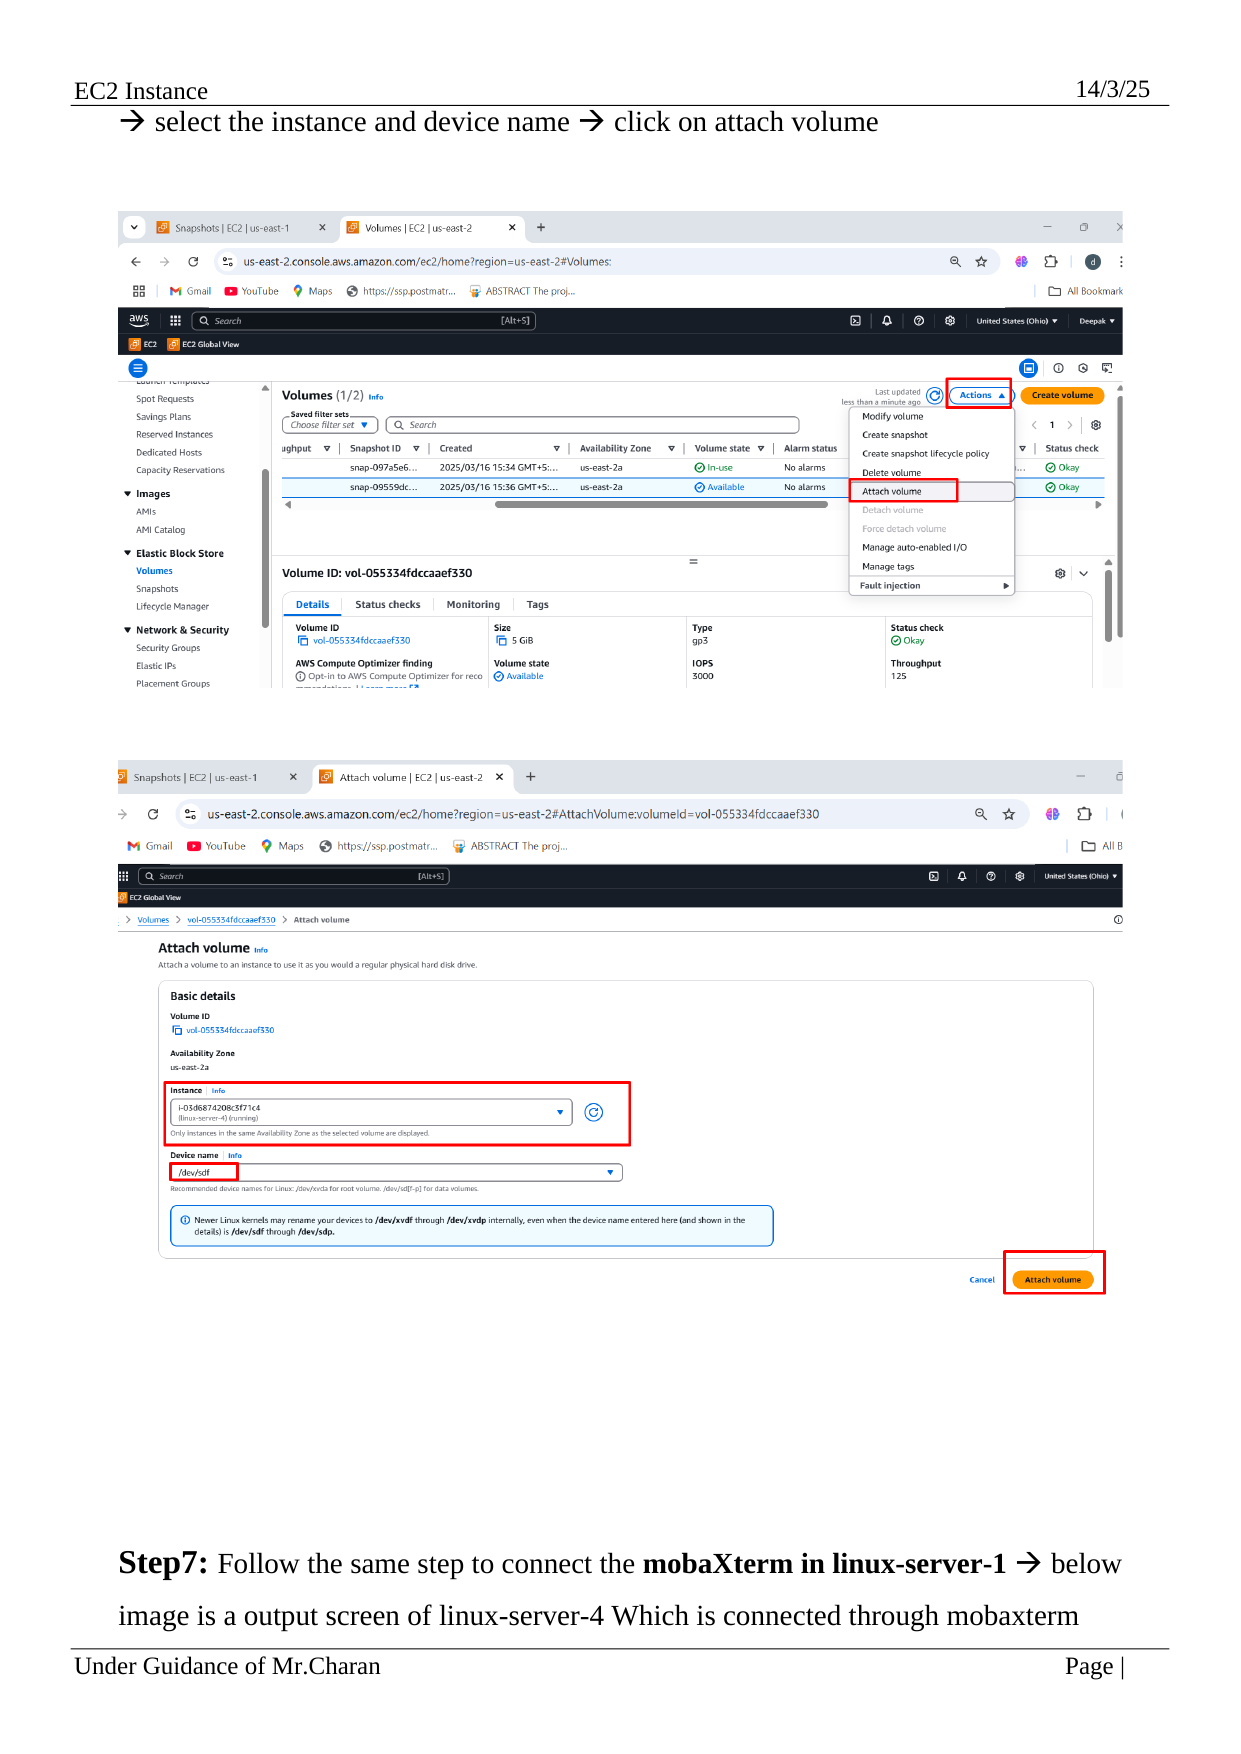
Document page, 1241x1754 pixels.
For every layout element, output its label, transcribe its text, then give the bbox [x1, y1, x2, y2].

picture [118, 760, 1123, 1299]
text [118, 104, 1122, 138]
text Step7: Follow the same step to connect the mobaXterm in linux-server-1 below image is a output screen of linux-server-4 Which is connected through mobaxterm [118, 1543, 1122, 1631]
picture [118, 211, 1123, 688]
